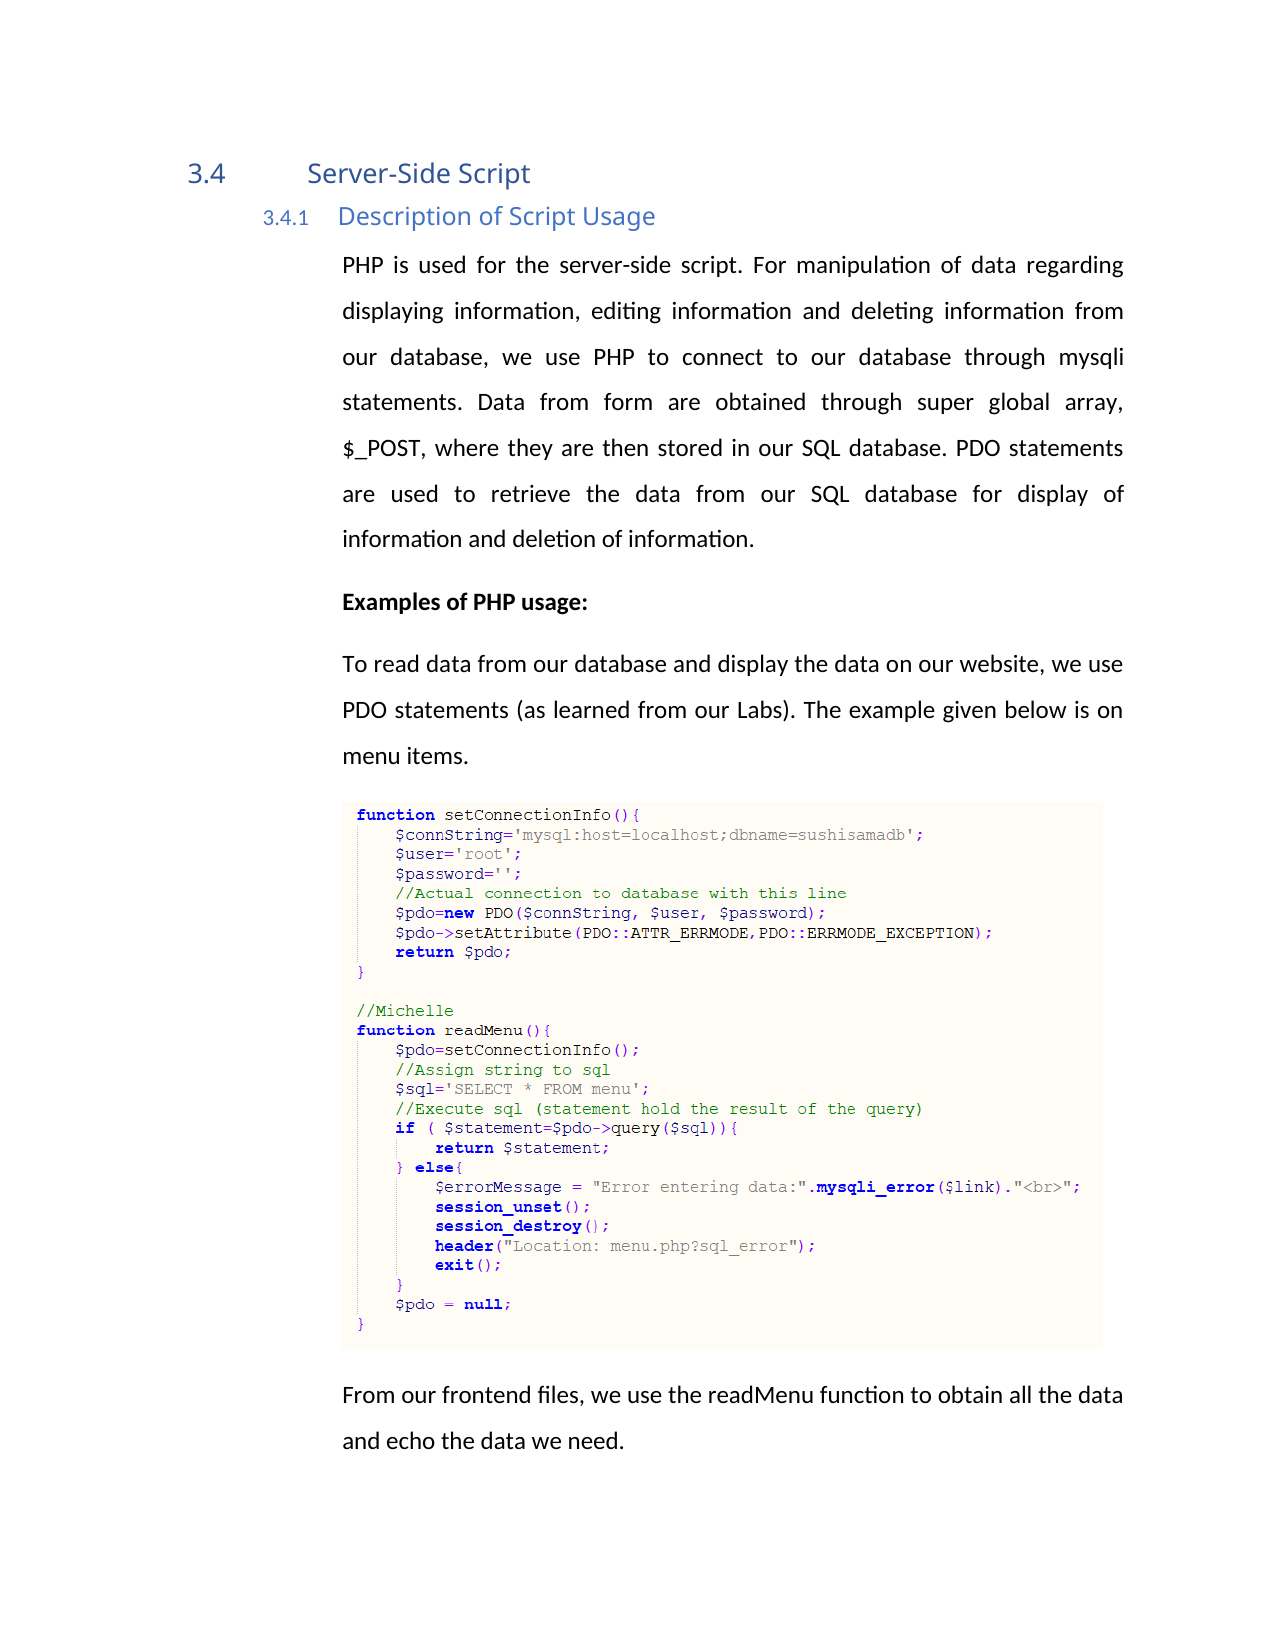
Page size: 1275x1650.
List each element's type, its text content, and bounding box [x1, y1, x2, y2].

text To read data from our database and display the data on our website, we use PDO statements (as learned from our Labs). The example given below is on menu items. [342, 648, 1125, 770]
subtitle Description of Script Usage [262, 198, 1125, 232]
text From our frontend files, we use the readMenu function to obtain all the data and echo the data we need. [342, 1379, 1125, 1456]
text PHP is used for the server-side script. For manipulation of data regarding displaying information, editing information and deleting information from our database, we use PHP to connect to our database through mysqli statements. Data from form are obtained through super global array, $_POST, where they are then stored in our SQL database. PDO statements are used to retrieve the data from our SQL database for display of information and deletion of information. [342, 249, 1125, 554]
subtitle Server-Side Script [187, 154, 1125, 191]
picture [342, 802, 1104, 1349]
text Examples of PHP usage: [342, 586, 1125, 616]
